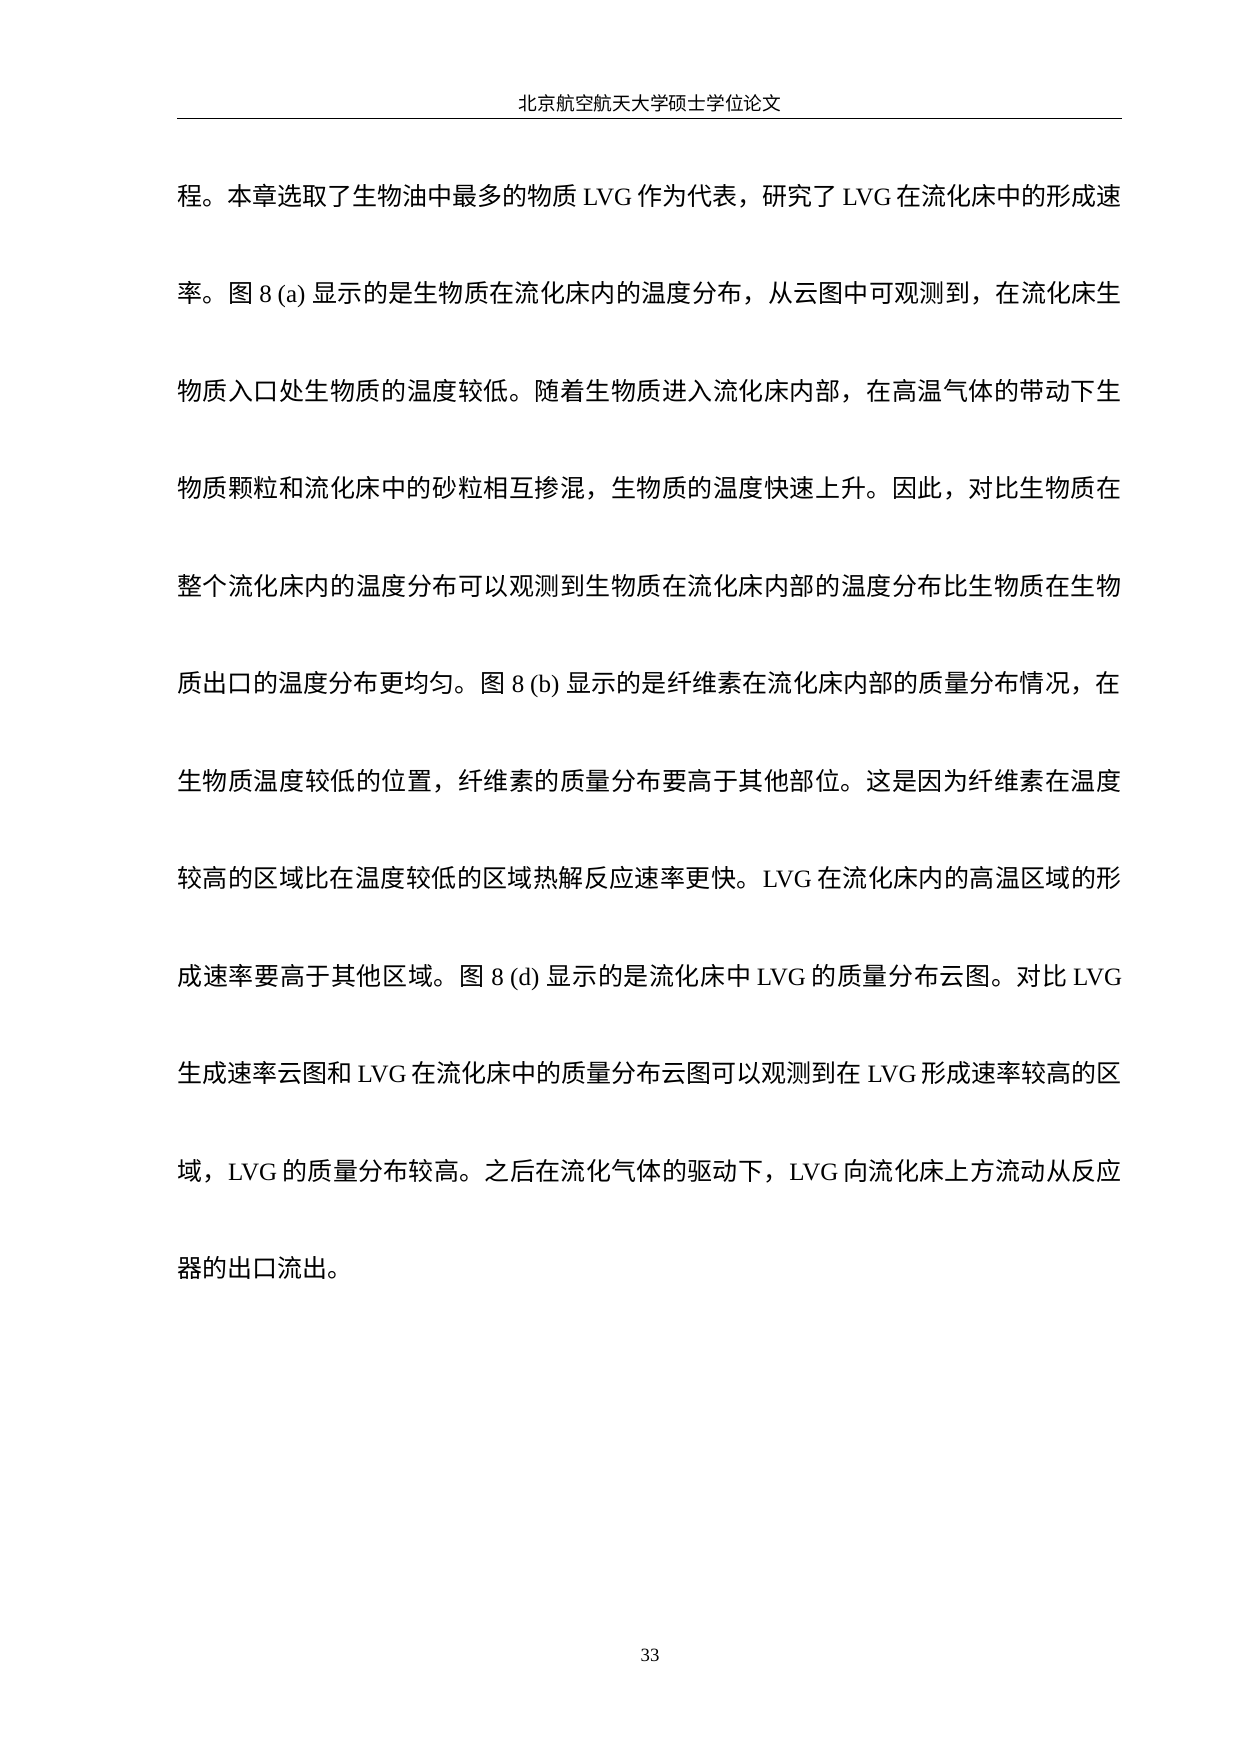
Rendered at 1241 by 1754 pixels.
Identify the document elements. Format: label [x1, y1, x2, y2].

text [177, 162, 1122, 1299]
